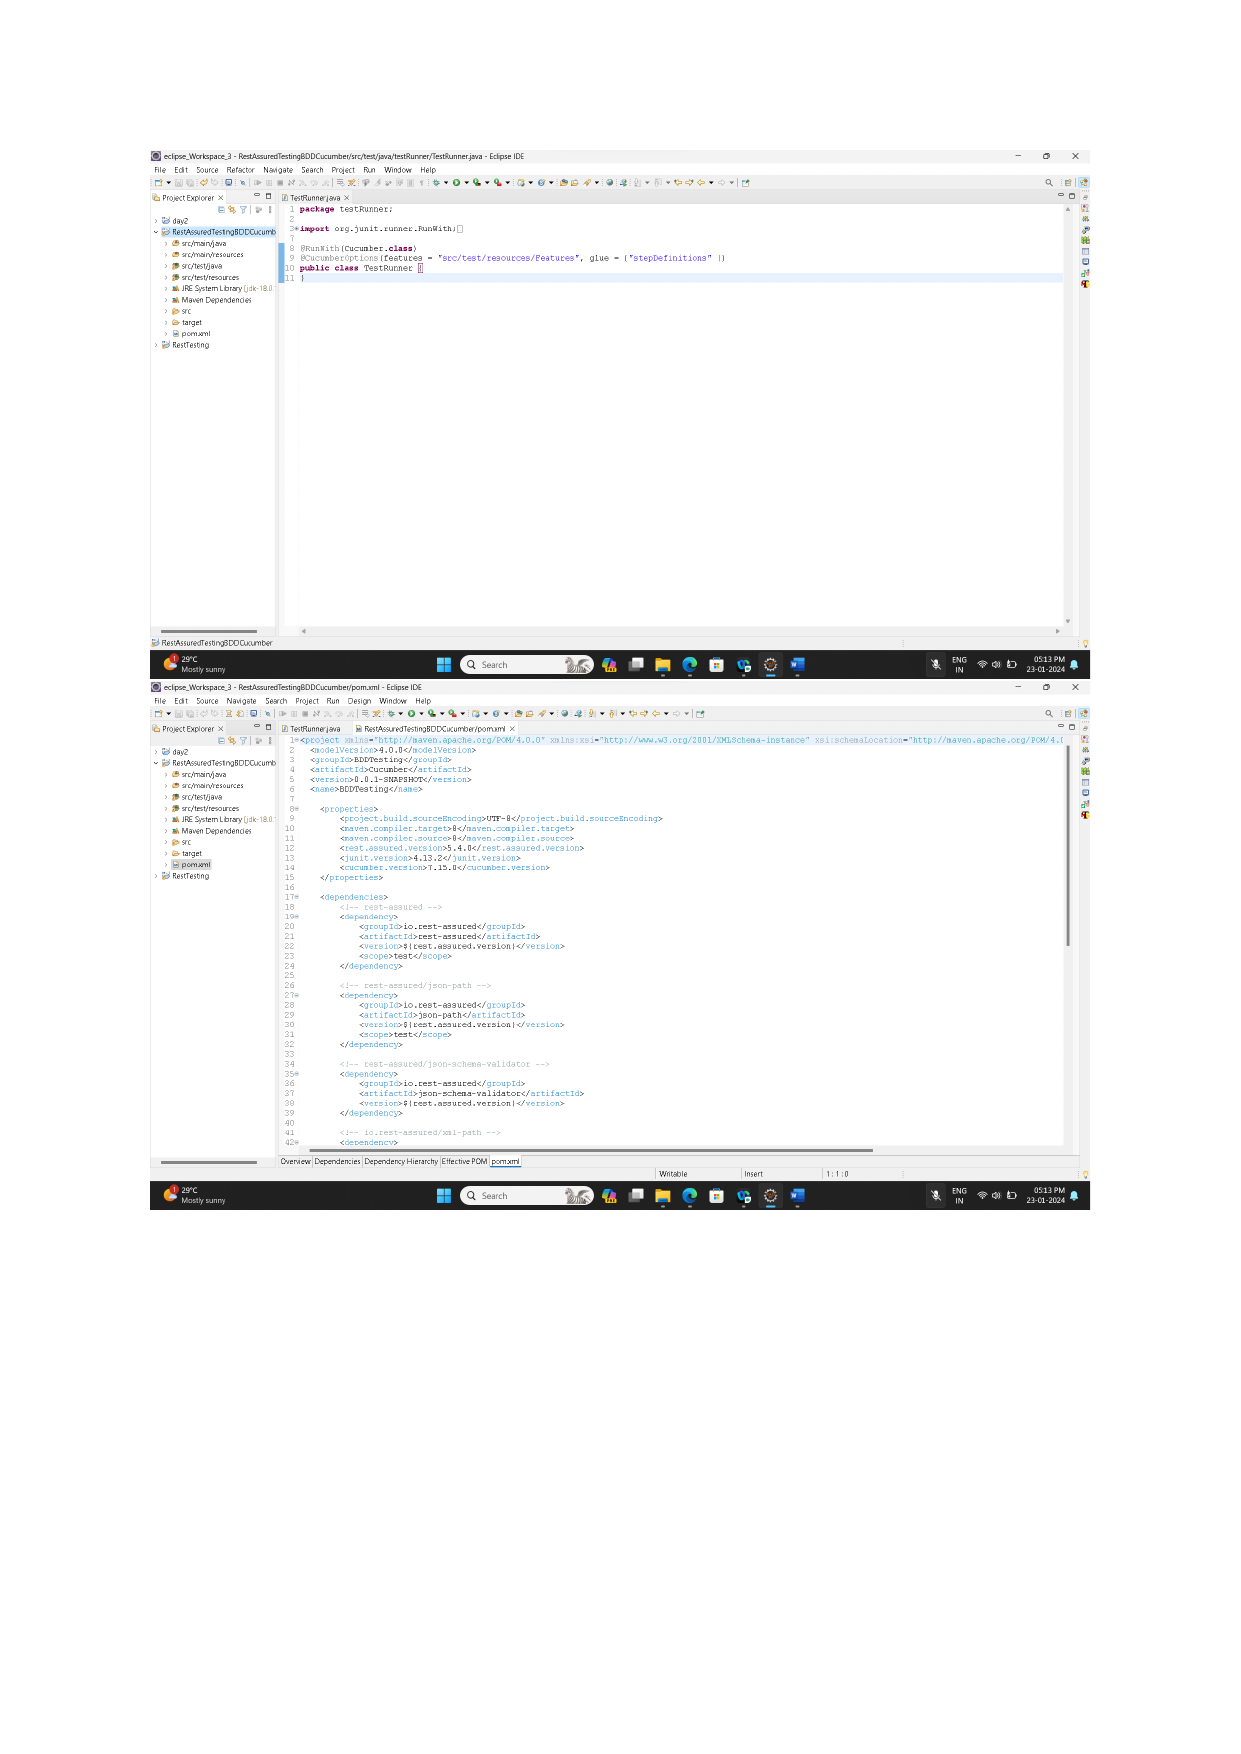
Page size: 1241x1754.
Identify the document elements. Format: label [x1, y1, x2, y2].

picture [150, 681, 1091, 1210]
picture [150, 150, 1091, 679]
